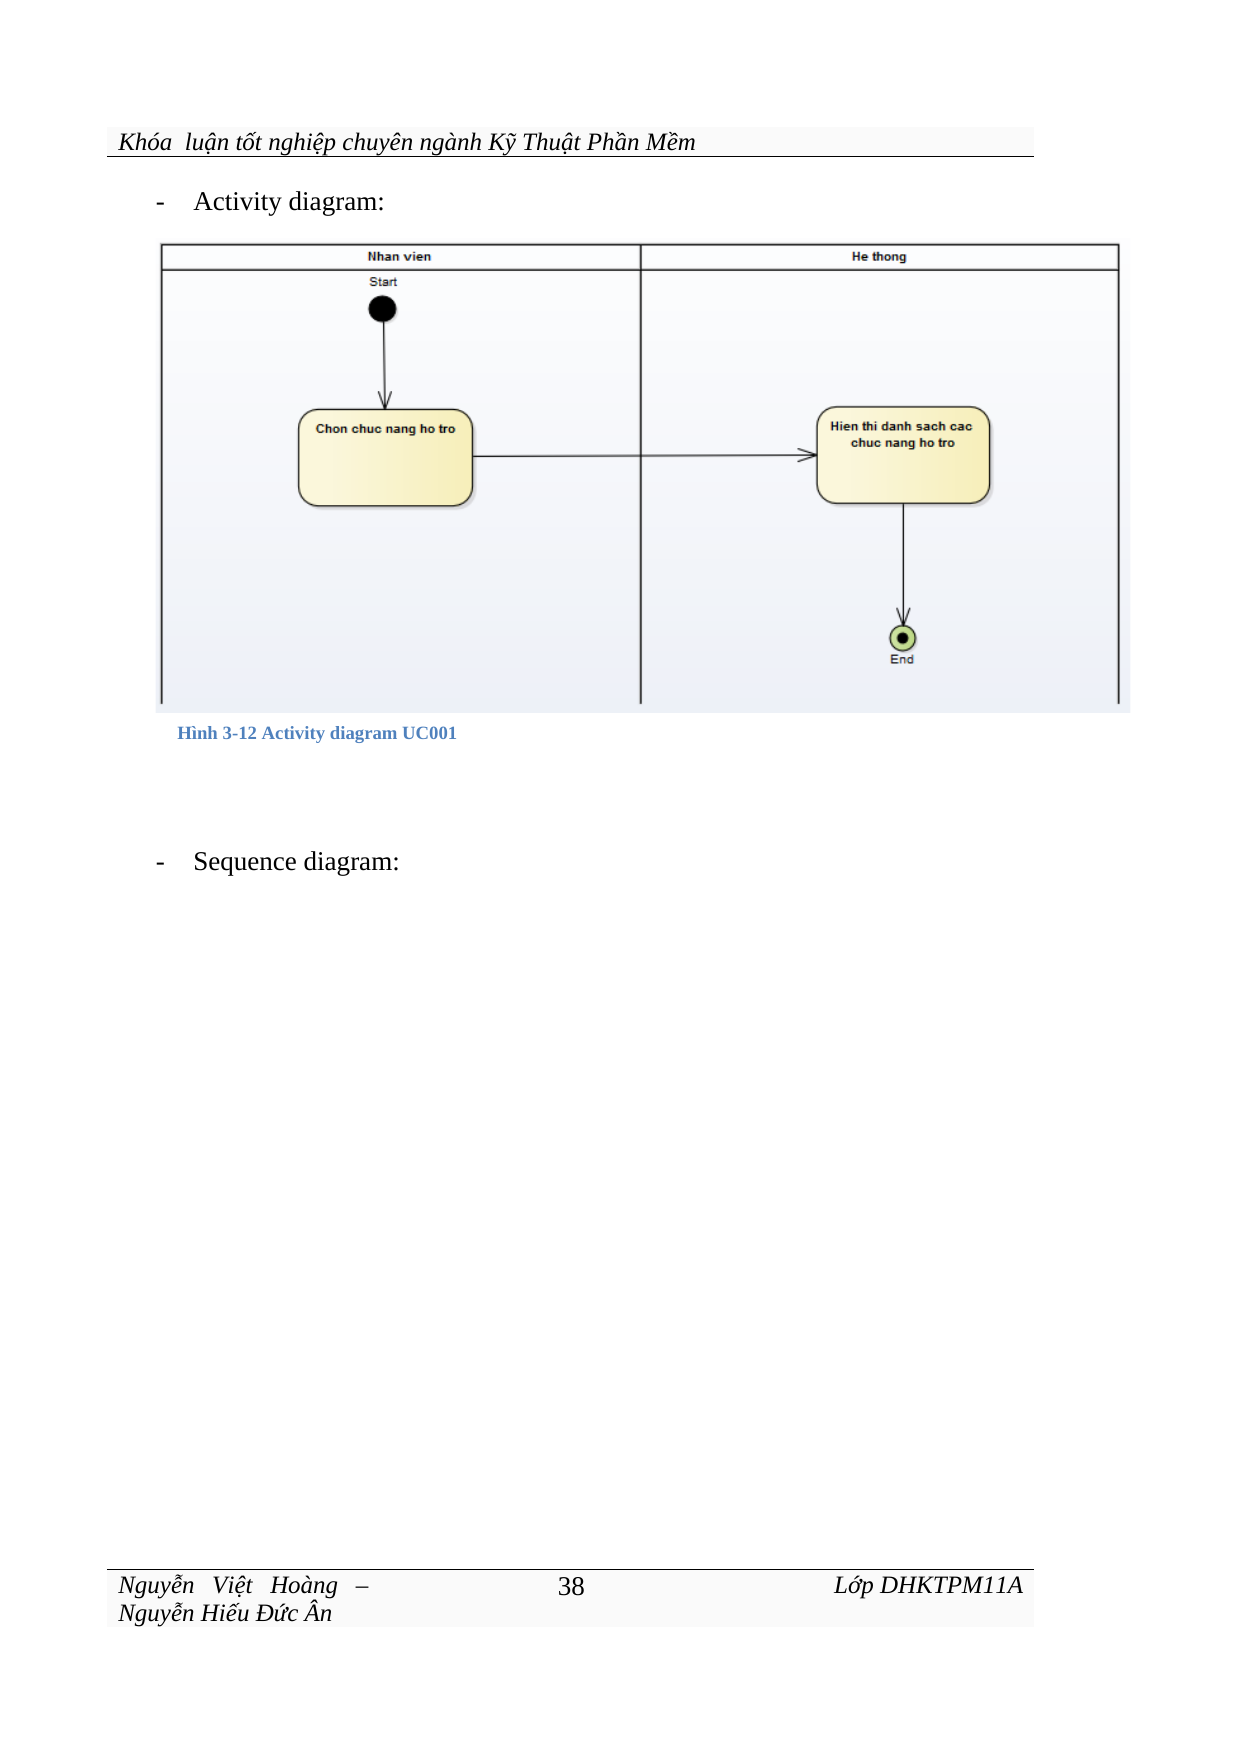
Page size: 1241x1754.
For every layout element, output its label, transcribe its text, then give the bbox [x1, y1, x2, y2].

list Activity diagram: [156, 185, 1122, 216]
list Sequence diagram: [156, 846, 1122, 877]
picture [155, 238, 1131, 713]
